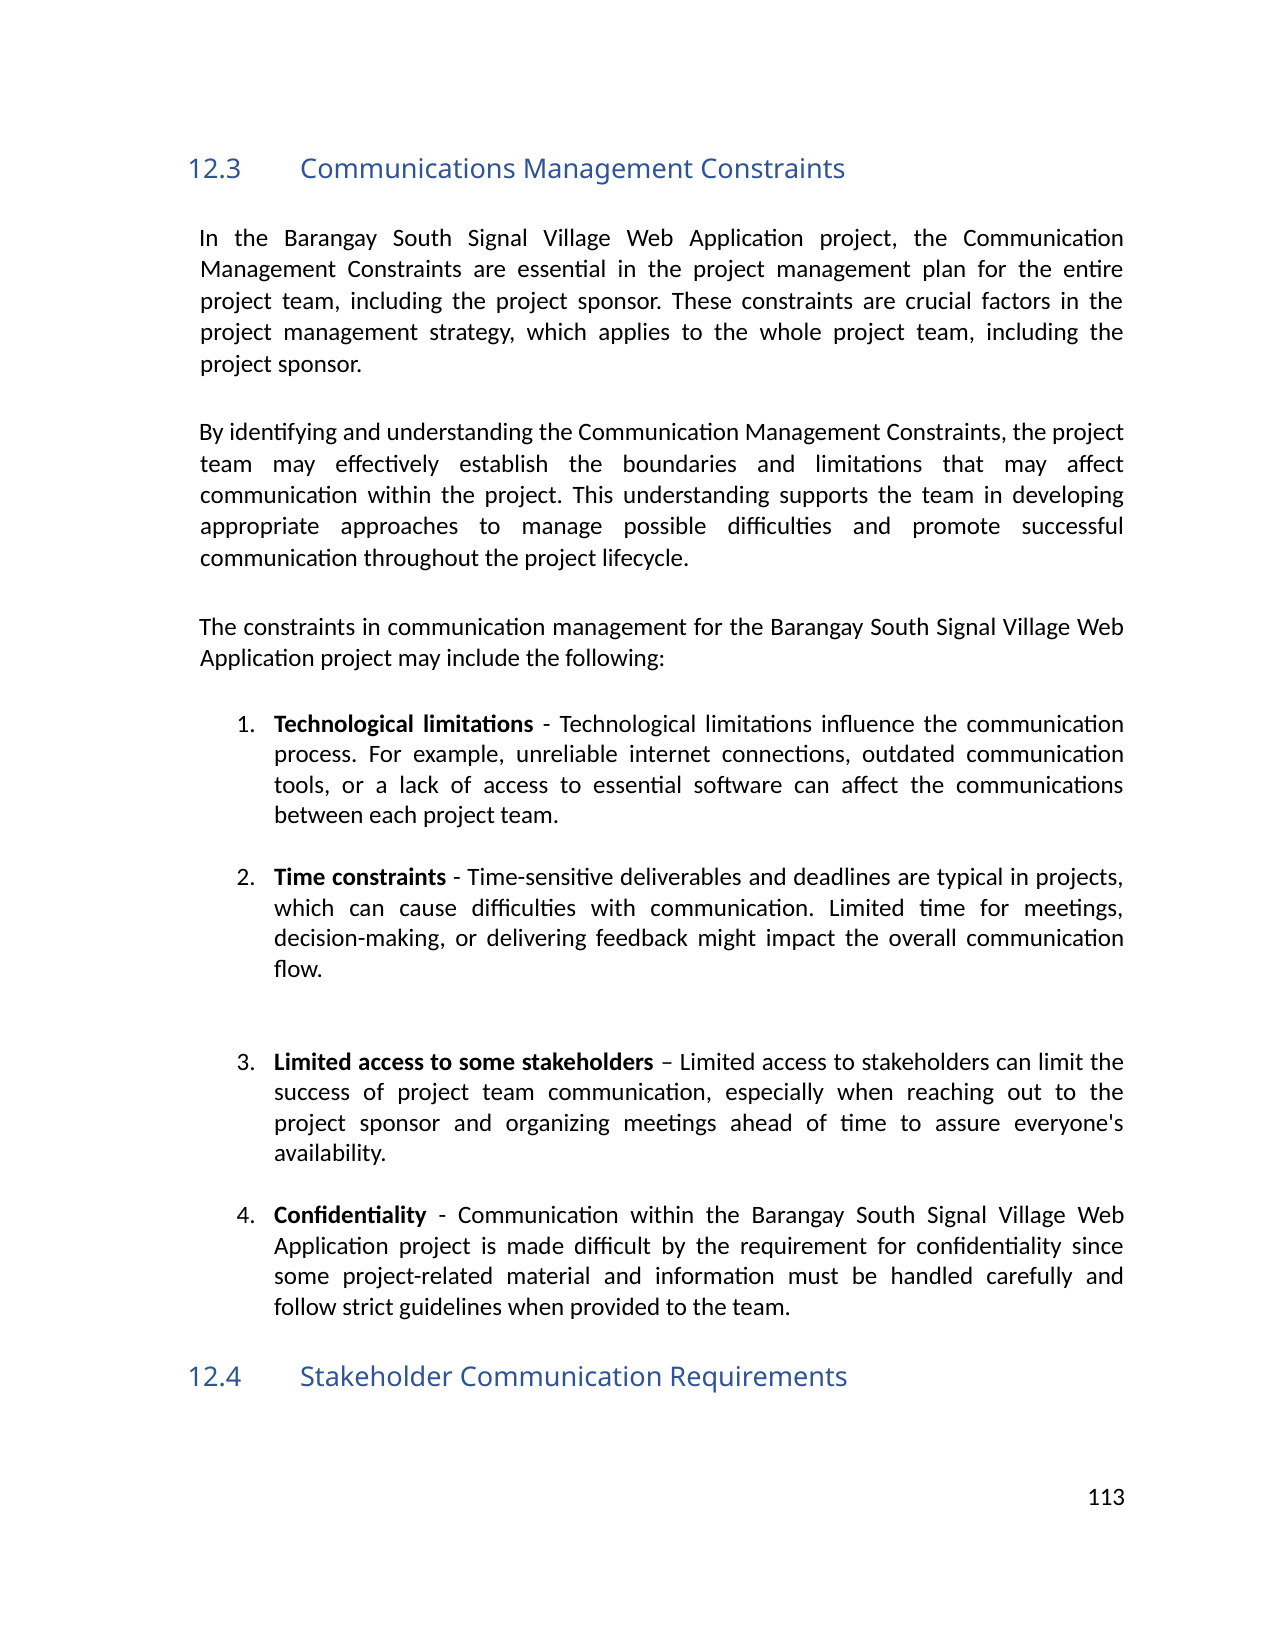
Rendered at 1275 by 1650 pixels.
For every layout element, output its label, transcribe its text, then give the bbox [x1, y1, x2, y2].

list Limited access to some stakeholders – Limited access to stakeholders can limit the success of project team communication, especially when reaching out to the project sponsor and organizing meetings ahead of time to assure everyone's availability. [236, 1046, 1125, 1168]
list Technological limitations - Technological limitations influence the communication process. For example, unreliable internet connections, outdated communication tools, or a lack of access to essential software can affect the communications between each project team. [236, 708, 1125, 830]
subtitle Communications Management Constraints [187, 150, 1125, 187]
list Confidentiality - Communication within the Barangay South Signal Village Web Application project is made difficult by the requirement for confidentiality since some project-related material and information must be handled carefully and follow strict guidelines when provided to the team. [236, 1199, 1125, 1321]
text In the Barangay South Signal Village Web Application project, the Communication Management Constraints are essential in the project management plan for the entire project team, including the project sponsor. These constraints are crucial factors in the project management strategy, which applies to the whole project team, including the project sponsor. [199, 222, 1125, 378]
text By identifying and understanding the Communication Management Constraints, the project team may effectively establish the boundaries and limitations that may affect communication within the project. This understanding supports the team in developing appropriate approaches to manage possible difficulties and promote successful communication throughout the project lifecycle. [199, 416, 1125, 572]
subtitle Stakeholder Communication Requirements [187, 1357, 1125, 1394]
text The constraints in communication management for the Barangay South Signal Village Web Application project may include the following: [199, 611, 1125, 672]
list Time constraints - Time-sensitive deliverables and deadlines are typical in projects, which can cause difficulties with communication. Limited time for meetings, decision-making, or delivering feedback might impact the overall communication flow. [236, 861, 1125, 983]
